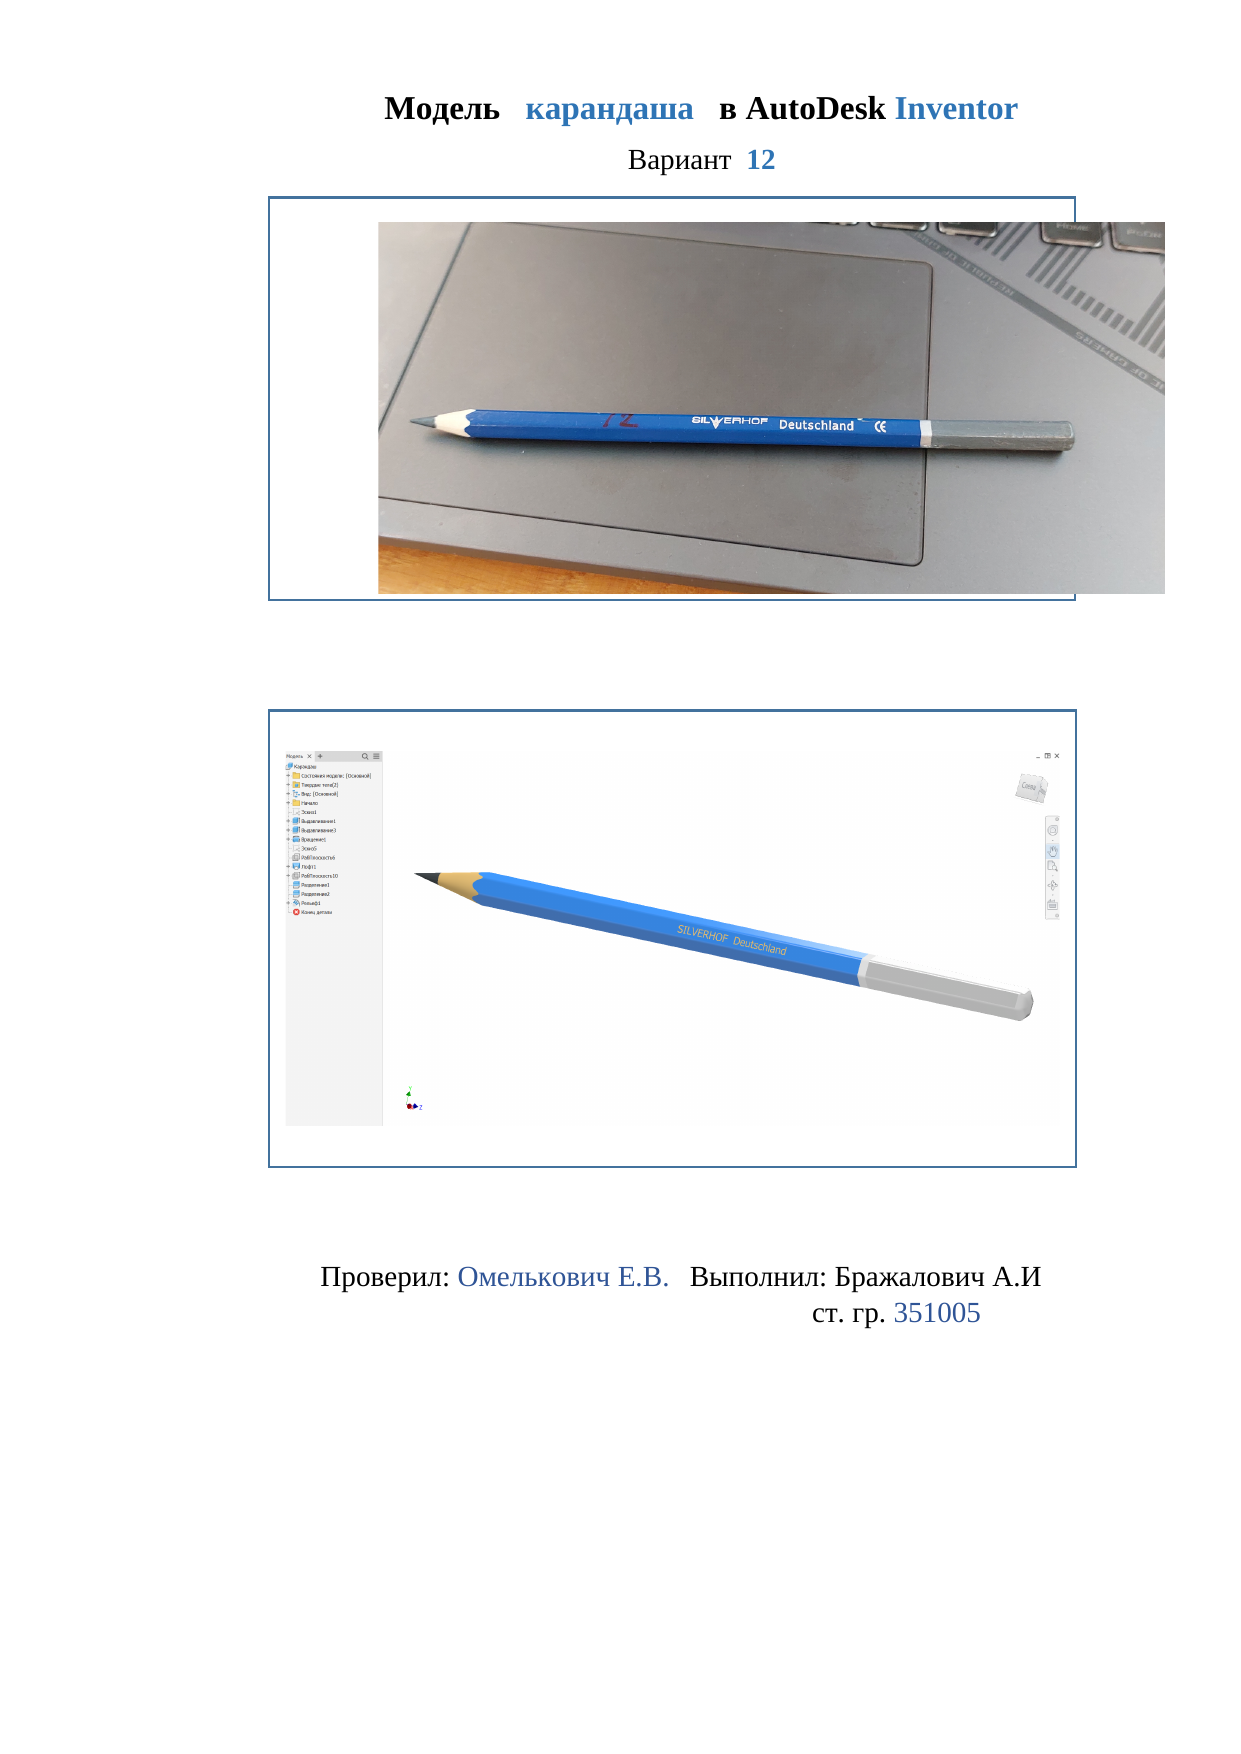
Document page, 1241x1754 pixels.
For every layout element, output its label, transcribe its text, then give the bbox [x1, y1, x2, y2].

text Проверил: Омелькович Е.В. Выполнил: Бражалович А.И [251, 1259, 1111, 1292]
text Модель карандаша в AutoDesk Inventor [292, 89, 1110, 127]
picture [378, 222, 1165, 594]
text ст. гр. 351005 [251, 1295, 1100, 1329]
text Вариант 12 [292, 142, 1111, 176]
picture [285, 751, 1060, 1126]
